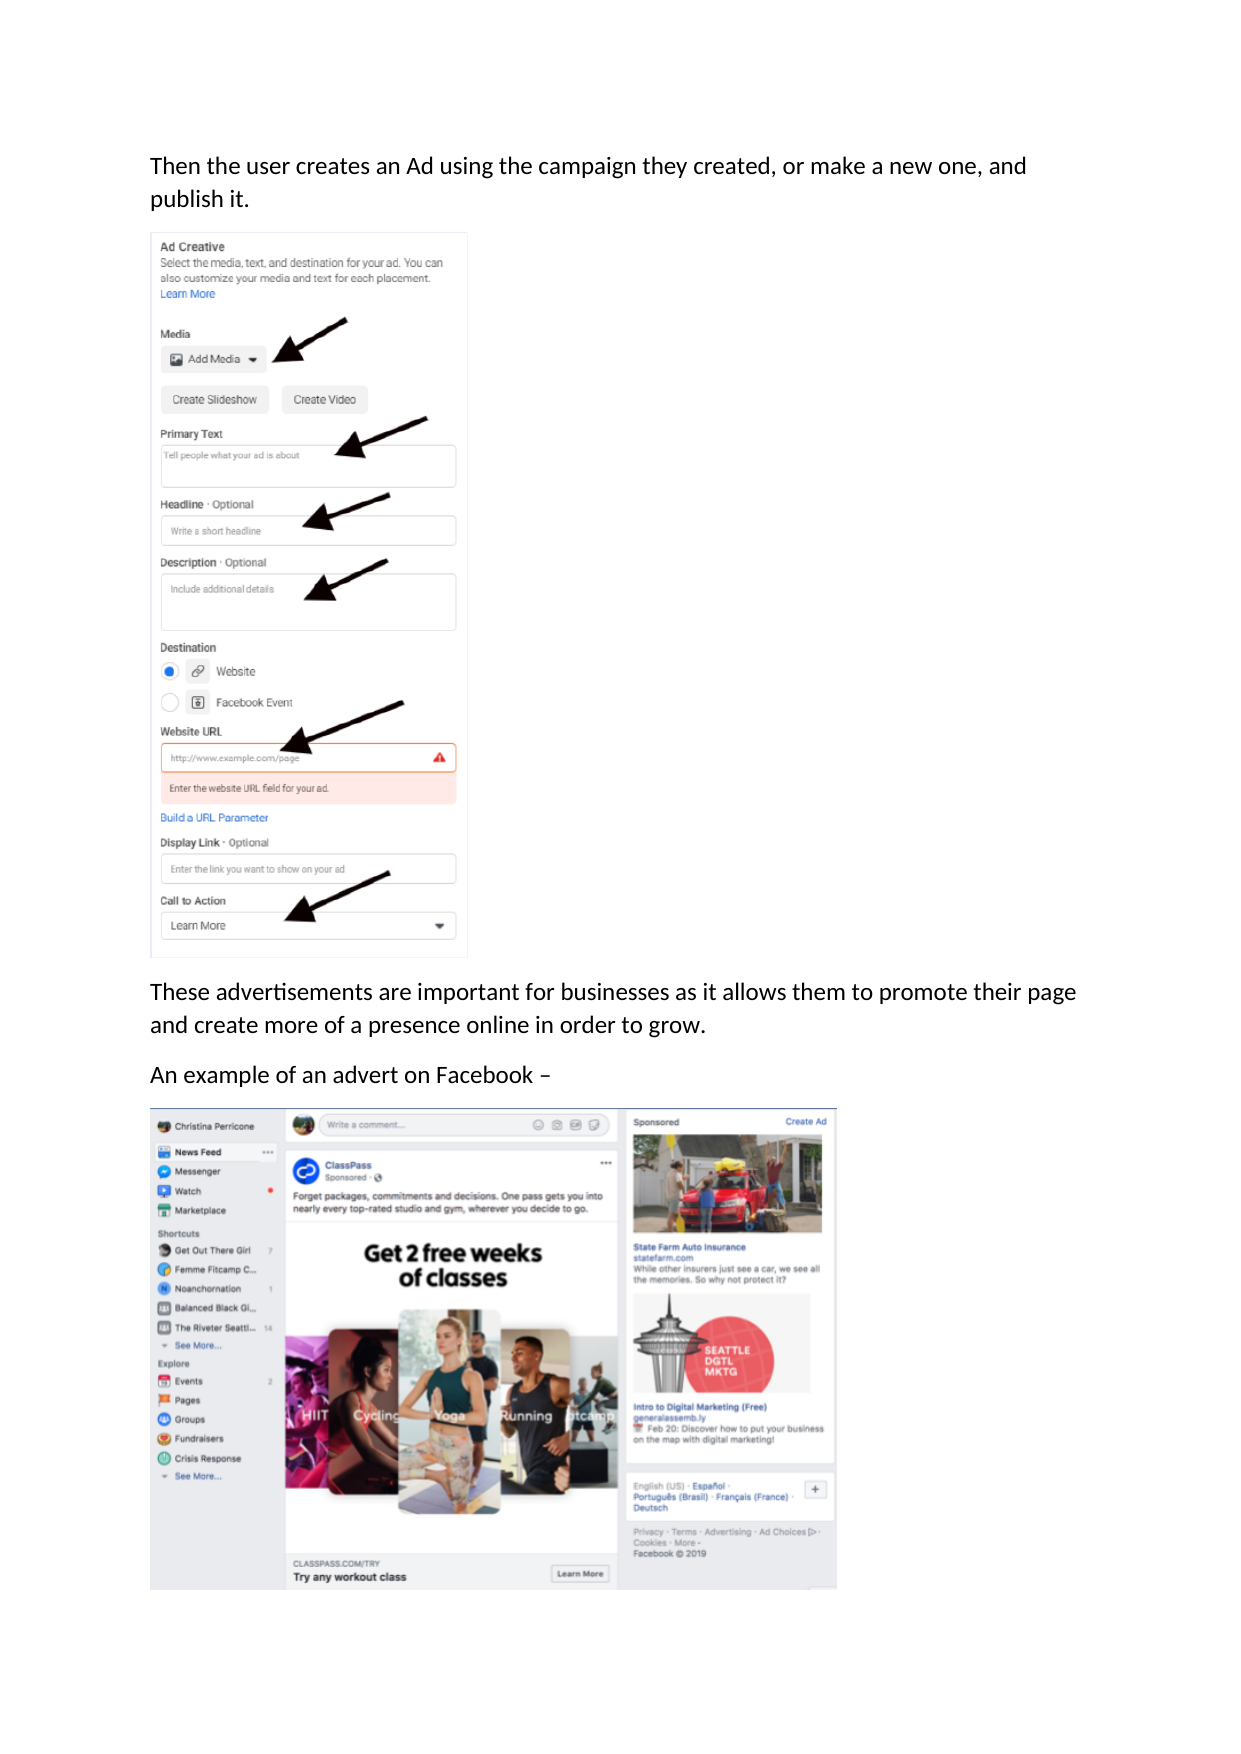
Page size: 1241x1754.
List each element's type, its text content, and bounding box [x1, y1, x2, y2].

picture [150, 1108, 837, 1590]
picture [150, 232, 468, 958]
text These advertisements are important for businesses as it allows them to promote their page and create more of a presence online in order to grow. [150, 977, 1090, 1040]
text An example of an advert on Facebook – [150, 1059, 1090, 1089]
text Then the user creates an Ad using the campaign they created, or make a new one, and publish it. [150, 150, 1090, 213]
